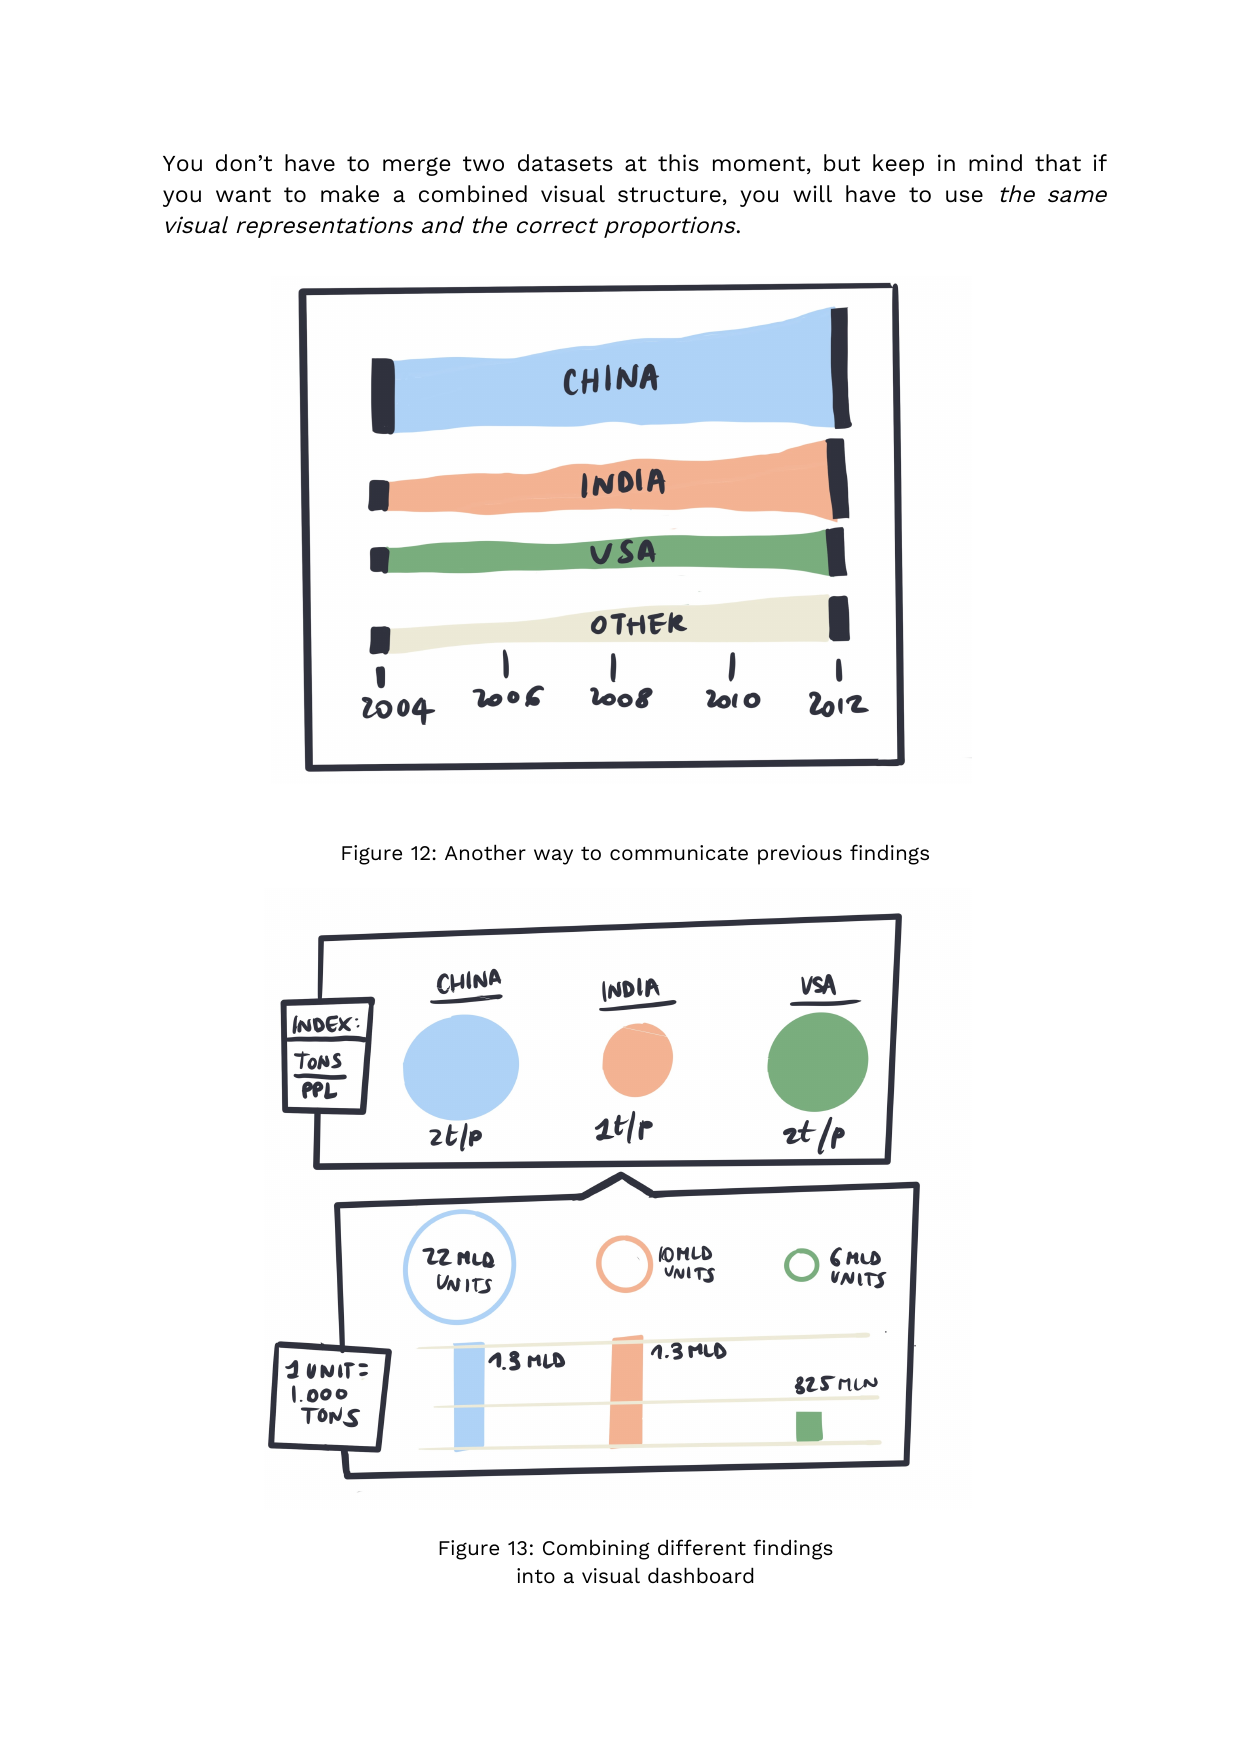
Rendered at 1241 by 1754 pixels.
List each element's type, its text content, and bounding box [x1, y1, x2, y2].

picture [271, 276, 972, 784]
text into a visual dashboard [162, 1564, 1108, 1588]
picture [263, 888, 972, 1510]
text Figure 12: Another way to communicate previous findings [162, 841, 1108, 866]
text You don’t have to merge two datasets at this moment, but keep in mind that if you want to make a combined visual structure, you will have to use the same visual representations and the correct proportions. [162, 150, 1108, 238]
